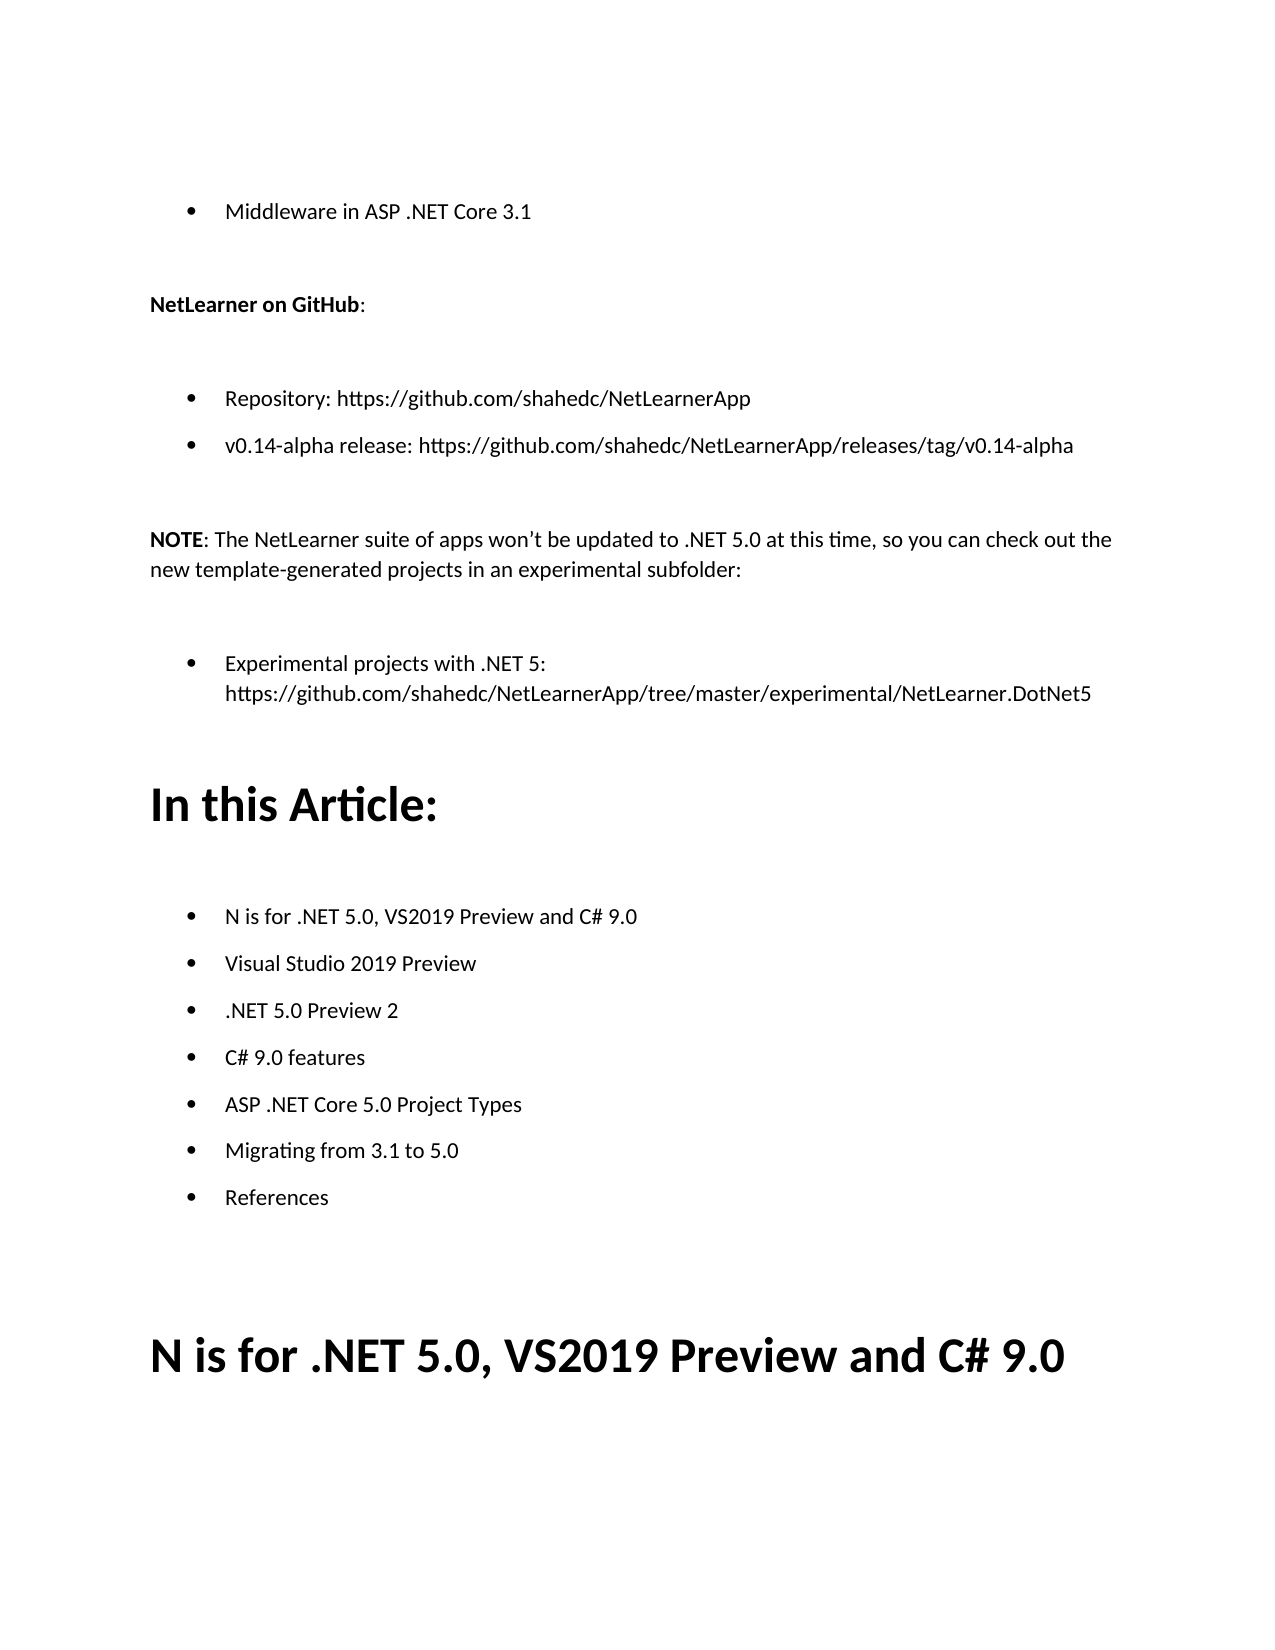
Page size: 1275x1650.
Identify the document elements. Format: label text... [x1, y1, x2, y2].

list References [187, 1183, 1125, 1212]
text In this Article: [150, 773, 1125, 834]
list .NET 5.0 Preview 2 [187, 996, 1125, 1024]
list Visual Studio 2019 Preview [187, 949, 1125, 977]
text NOTE: The NetLearner suite of apps won’t be updated to .NET 5.0 at this time, so you can check out the new template-generated projects in an experimental subfolder: [150, 525, 1125, 583]
list Migrating from 3.1 to 5.0 [187, 1137, 1125, 1165]
list v0.14-alpha release: https://github.com/shahedc/NetLearnerApp/releases/tag/v0.14-alpha [187, 431, 1125, 459]
list Middleware in ASP .NET Core 3.1 [187, 197, 1125, 225]
list C# 9.0 features [187, 1043, 1125, 1071]
list Repository: https://github.com/shahedc/NetLearnerApp [187, 384, 1125, 412]
list N is for .NET 5.0, VS2019 Preview and C# 9.0 [187, 902, 1125, 930]
list ASP .NET Core 5.0 Project Types [187, 1090, 1125, 1118]
text NetLearner on GitHub: [150, 291, 1125, 319]
text N is for .NET 5.0, VS2019 Preview and C# 9.0 [150, 1324, 1125, 1385]
list Experimental projects with .NET 5: https://github.com/shahedc/NetLearnerApp/tree/master/experimental/NetLearner.DotNet5 [187, 649, 1125, 707]
